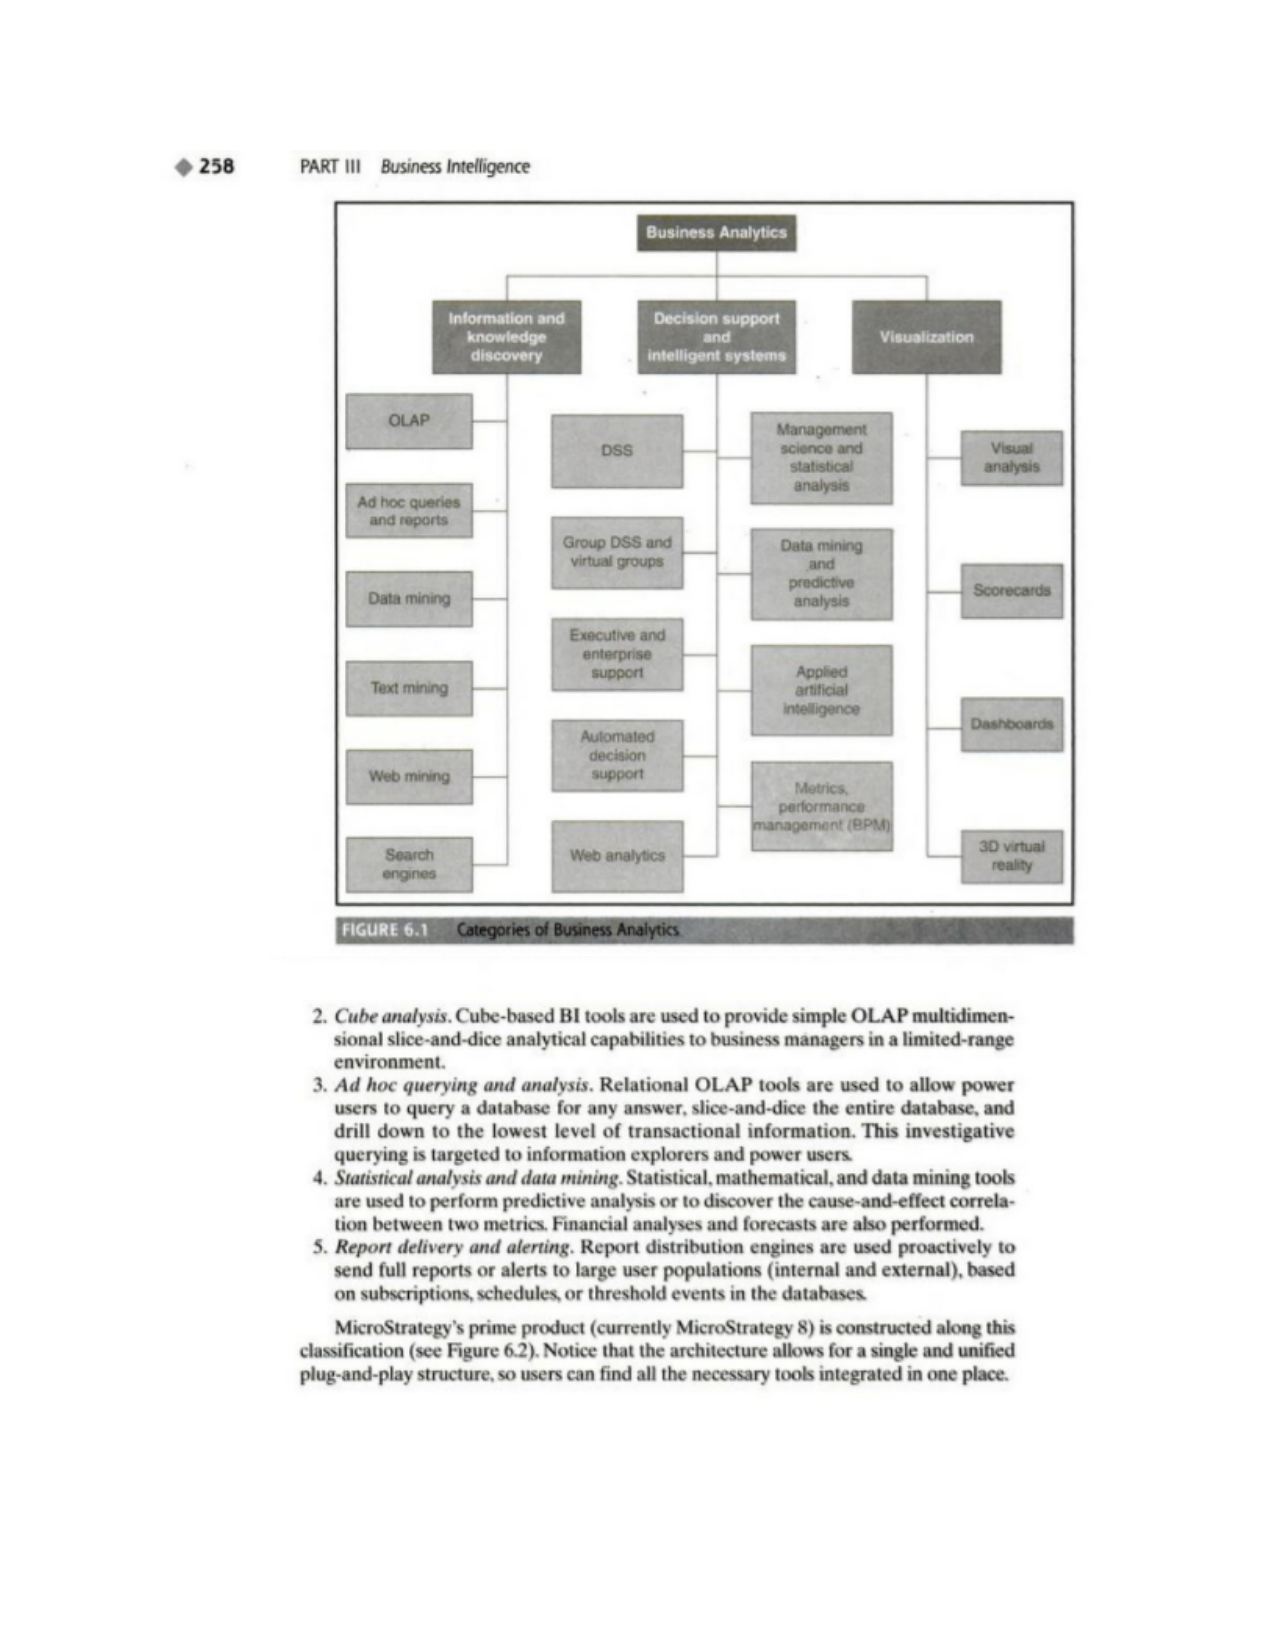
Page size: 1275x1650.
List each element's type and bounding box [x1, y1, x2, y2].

picture [150, 956, 1035, 1399]
picture [150, 150, 1104, 955]
